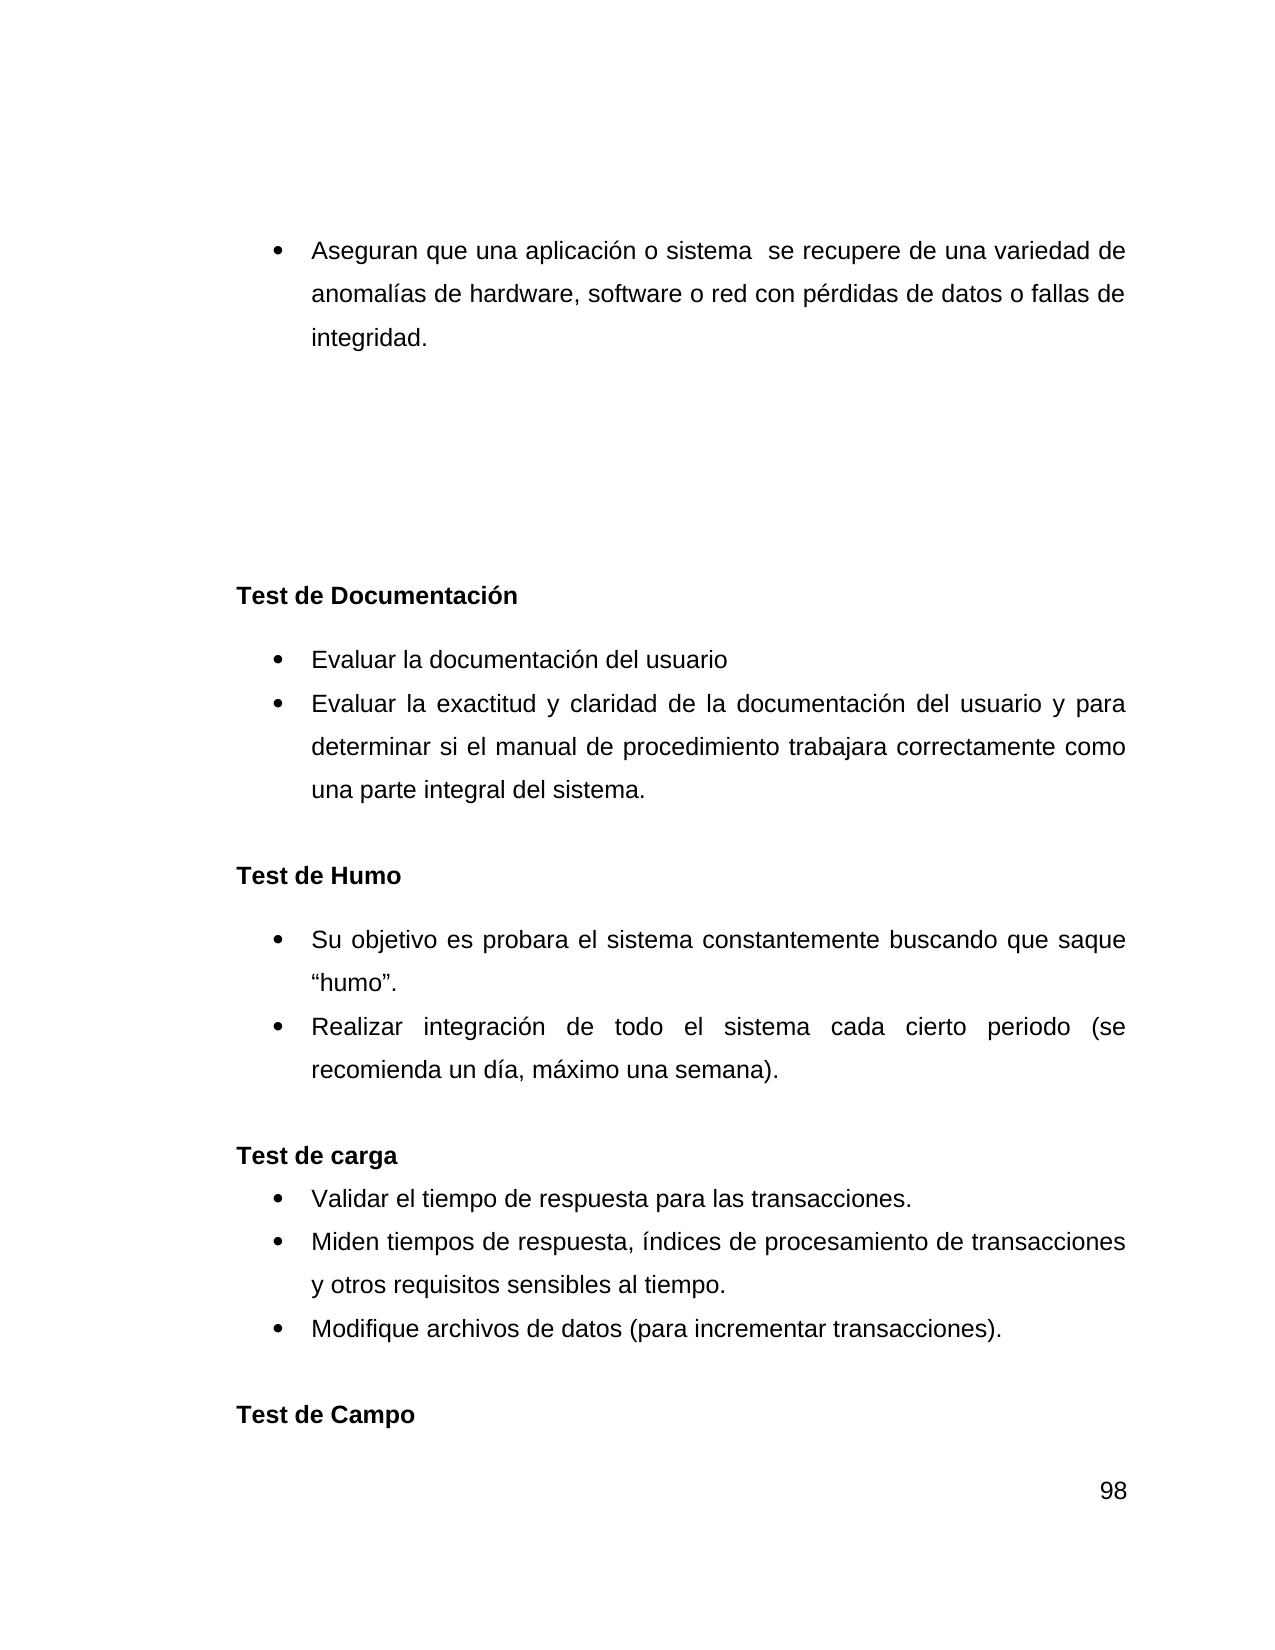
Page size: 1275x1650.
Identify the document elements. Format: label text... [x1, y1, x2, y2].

list Miden tiempos de respuesta, índices de procesamiento de transacciones y otros requisitos sensibles al tiempo. [274, 1227, 1127, 1299]
list Evaluar la documentación del usuario [274, 645, 1127, 674]
list Su objetivo es probara el sistema constantemente buscando que saque “humo”. [274, 925, 1127, 997]
text Test de Documentación [236, 581, 1127, 610]
list Validar el tiempo de respuesta para las transacciones. [274, 1184, 1127, 1213]
list Modifique archivos de datos (para incrementar transacciones). [274, 1314, 1127, 1342]
text Test de carga [236, 1141, 1127, 1170]
text Test de Humo [236, 861, 1127, 890]
list Aseguran que una aplicación o sistema se recupere de una variedad de anomalías de hardware, software o red con pérdidas de datos o fallas de integridad. [274, 236, 1127, 351]
list Evaluar la exactitud y claridad de la documentación del usuario y para determinar si el manual de procedimiento trabajara correctamente como una parte integral del sistema. [274, 688, 1127, 804]
list Realizar integración de todo el sistema cada cierto periodo (se recomienda un día, máximo una semana). [274, 1011, 1127, 1083]
text Test de Campo [236, 1400, 1127, 1429]
